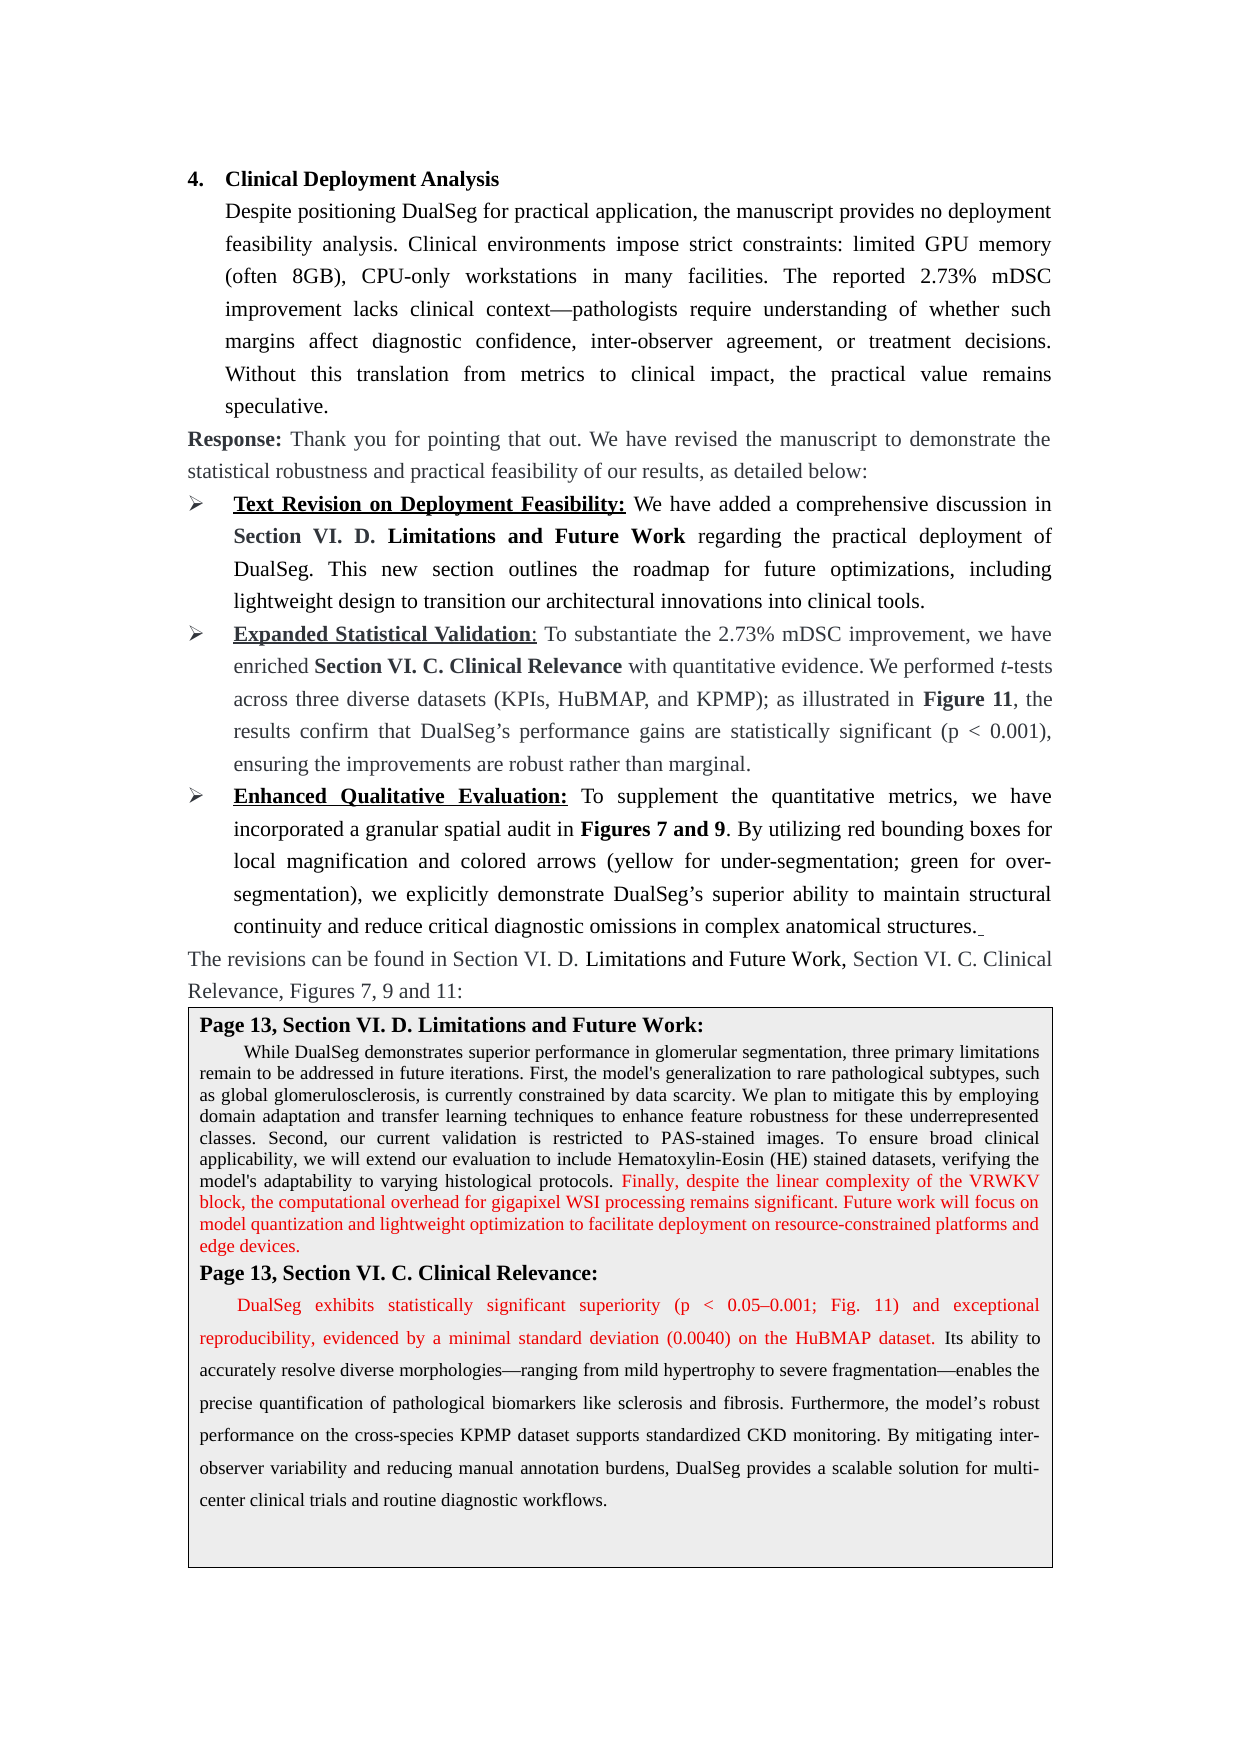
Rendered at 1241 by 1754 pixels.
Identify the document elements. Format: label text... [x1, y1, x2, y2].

list Enhanced Qualitative Evaluation: To supplement the quantitative metrics, we have incorporated a granular spatial audit in Figures 7 and 9. By utilizing red bounding boxes for local magnification and colored arrows (yellow for under-segmentation; green for over-segmentation), we explicitly demonstrate DualSeg’s superior ability to maintain structural continuity and reduce critical diagnostic omissions in complex anatomical structures. [187, 779, 1053, 942]
list Despite positioning DualSeg for practical application, the manuscript provides no deployment feasibility analysis. Clinical environments impose strict constraints: limited GPU memory (often 8GB), CPU-only workstations in many facilities. The reported 2.73% mDSC improvement lacks clinical context—pathologists require understanding of whether such margins affect diagnostic confidence, inter-observer agreement, or treatment decisions. Without this translation from metrics to clinical impact, the practical value remains speculative. [225, 194, 1053, 422]
list Clinical Deployment Analysis [187, 162, 1053, 194]
text Response: Thank you for pointing that out. We have revised the manuscript to demonstrate the statistical robustness and practical feasibility of our results, as detailed below: [187, 422, 1053, 487]
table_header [189, 1008, 1052, 1567]
text The revisions can be found in Section VI. D. Limitations and Future Work, Section VI. C. Clinical Relevance, Figures 7, 9 and 11: [187, 942, 1053, 1007]
list Expanded Statistical Validation: To substantiate the 2.73% mDSC improvement, we have enriched Section VI. C. Clinical Relevance with quantitative evidence. We performed t-tests across three diverse datasets (KPIs, HuBMAP, and KPMP); as illustrated in Figure 11, the results confirm that DualSeg’s performance gains are statistically significant (p < 0.001), ensuring the improvements are robust rather than marginal. [187, 617, 1053, 779]
list Text Revision on Deployment Feasibility: We have added a comprehensive discussion in Section VI. D. Limitations and Future Work regarding the practical deployment of DualSeg. This new section outlines the roadmap for future optimizations, including lightweight design to transition our architectural innovations into clinical tools. [187, 487, 1053, 617]
